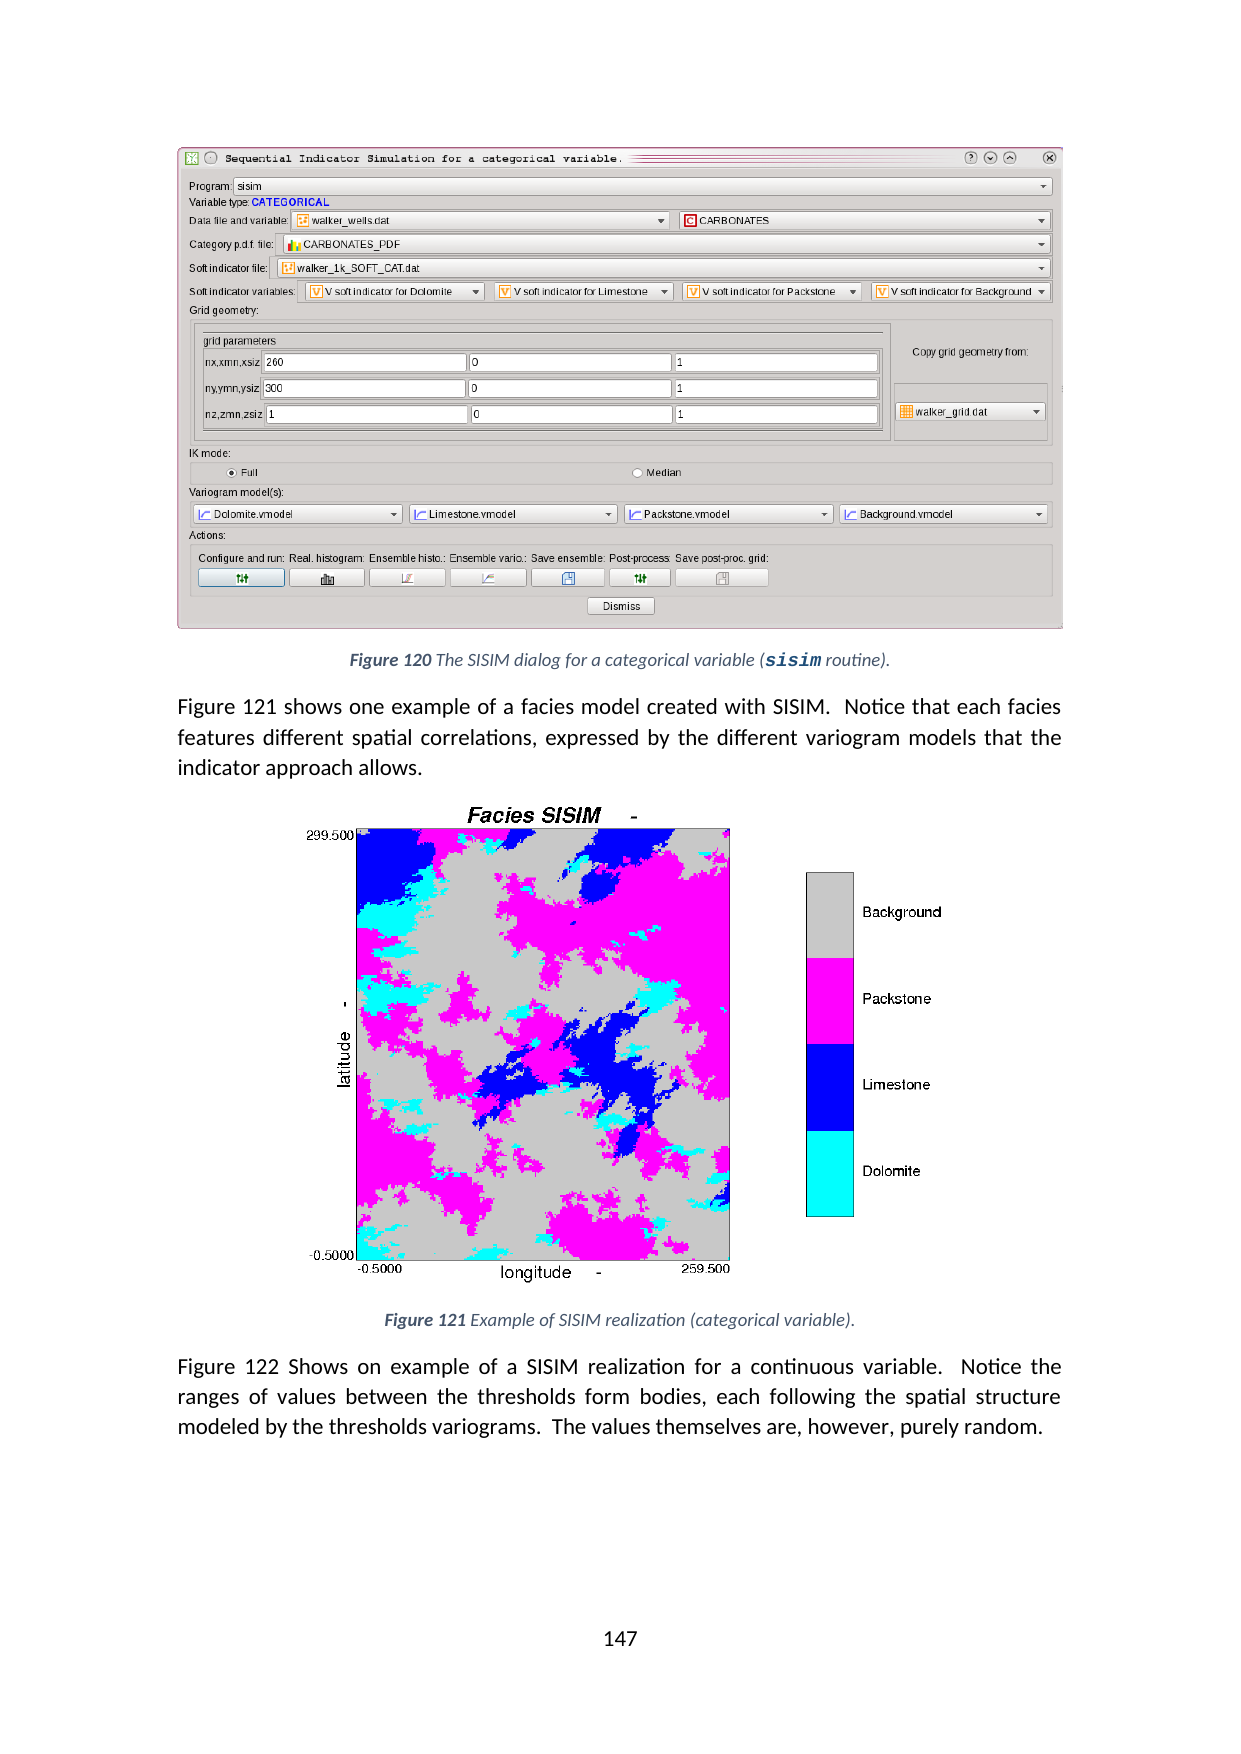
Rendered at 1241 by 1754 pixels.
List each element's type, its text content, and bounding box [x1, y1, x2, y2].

text Figure 120 The SISIM dialog for a categorical variable (sisim routine). [177, 648, 1063, 672]
text Figure 121 Example of SISIM realization (categorical variable). [177, 1308, 1063, 1331]
text Figure 121 shows one example of a facies model created with SISIM. Notice that each facies features different spatial correlations, expressed by the different variogram models that the indicator approach allows. [177, 692, 1063, 781]
text Figure 122 Shows on example of a SISIM realization for a continuous variable. Notice the ranges of values between the thresholds form bodies, each following the spatial structure modeled by the thresholds variograms. The values themselves are, however, purely random. [177, 1352, 1063, 1440]
picture [177, 147, 1063, 629]
picture [295, 799, 946, 1290]
